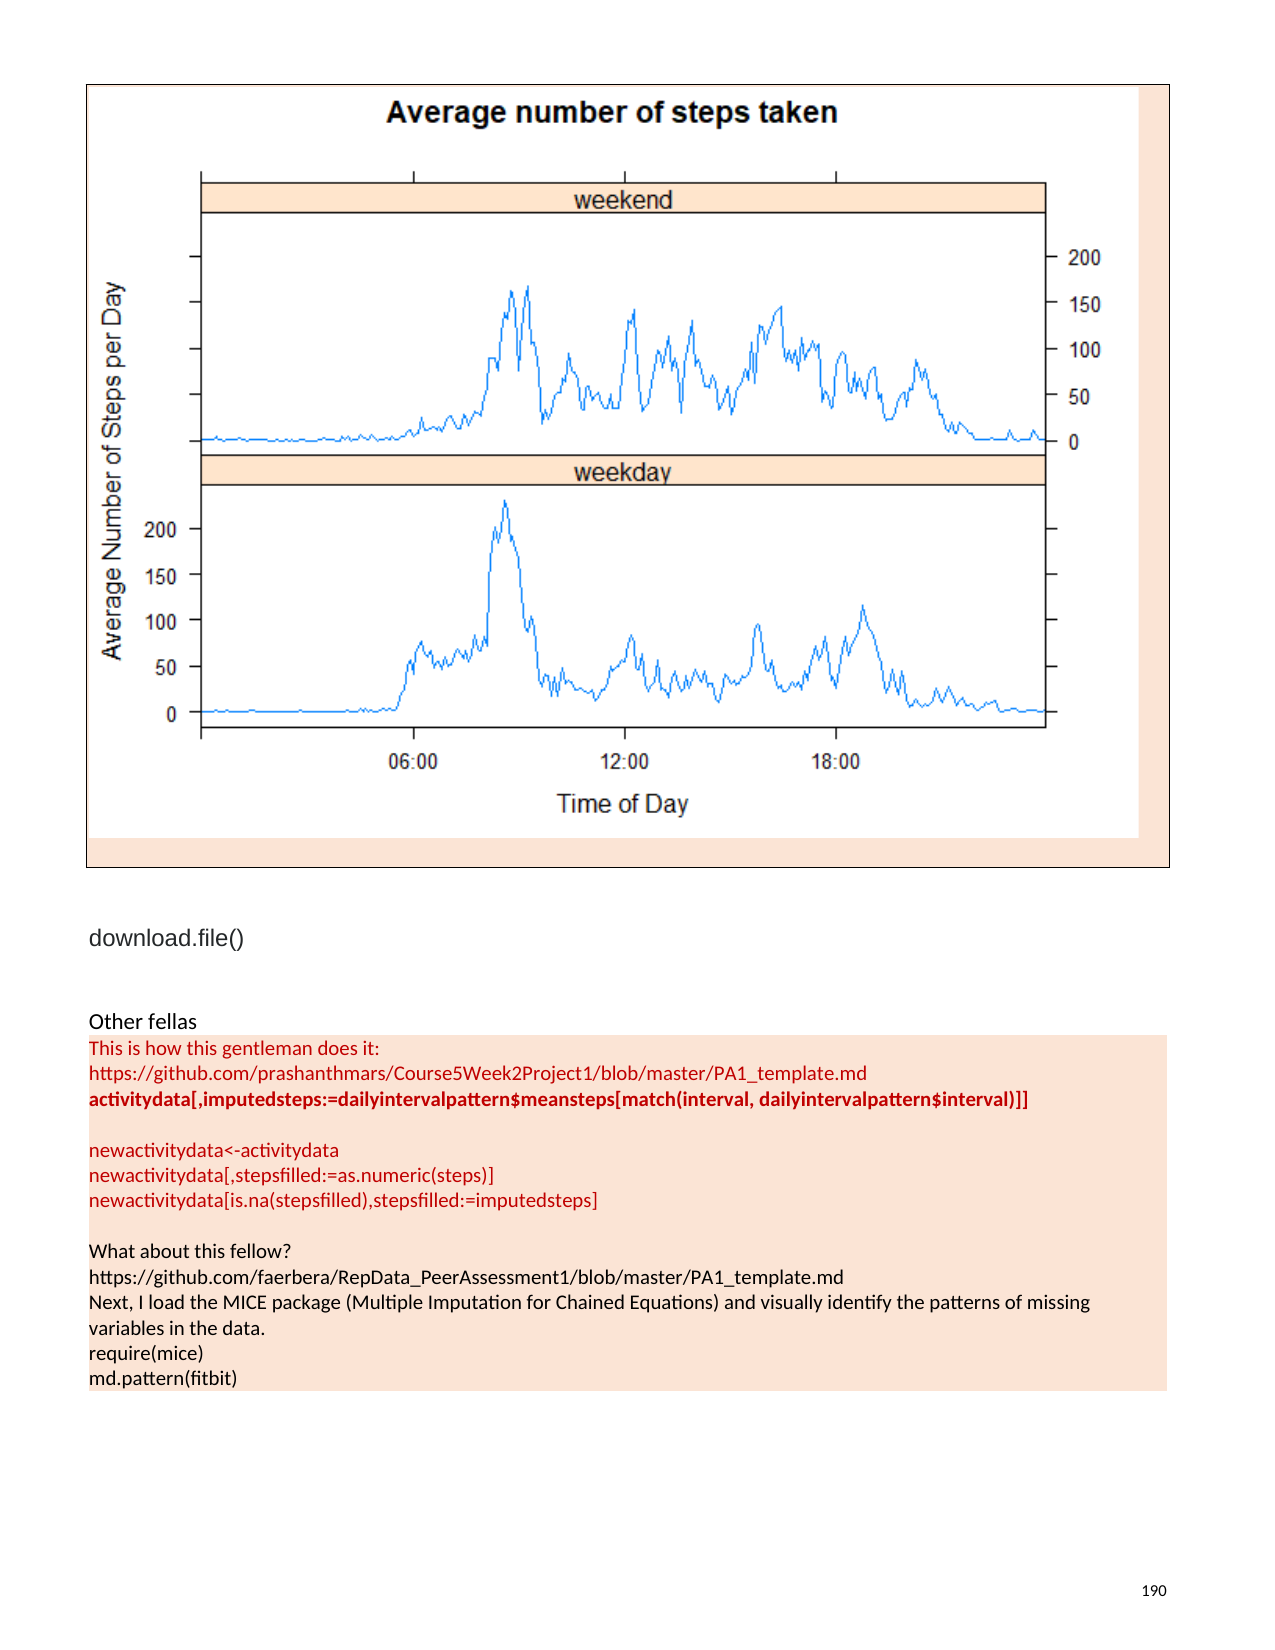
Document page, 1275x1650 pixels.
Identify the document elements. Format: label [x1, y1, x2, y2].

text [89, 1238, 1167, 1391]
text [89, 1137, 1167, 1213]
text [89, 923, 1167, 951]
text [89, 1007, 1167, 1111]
picture [88, 87, 1139, 838]
